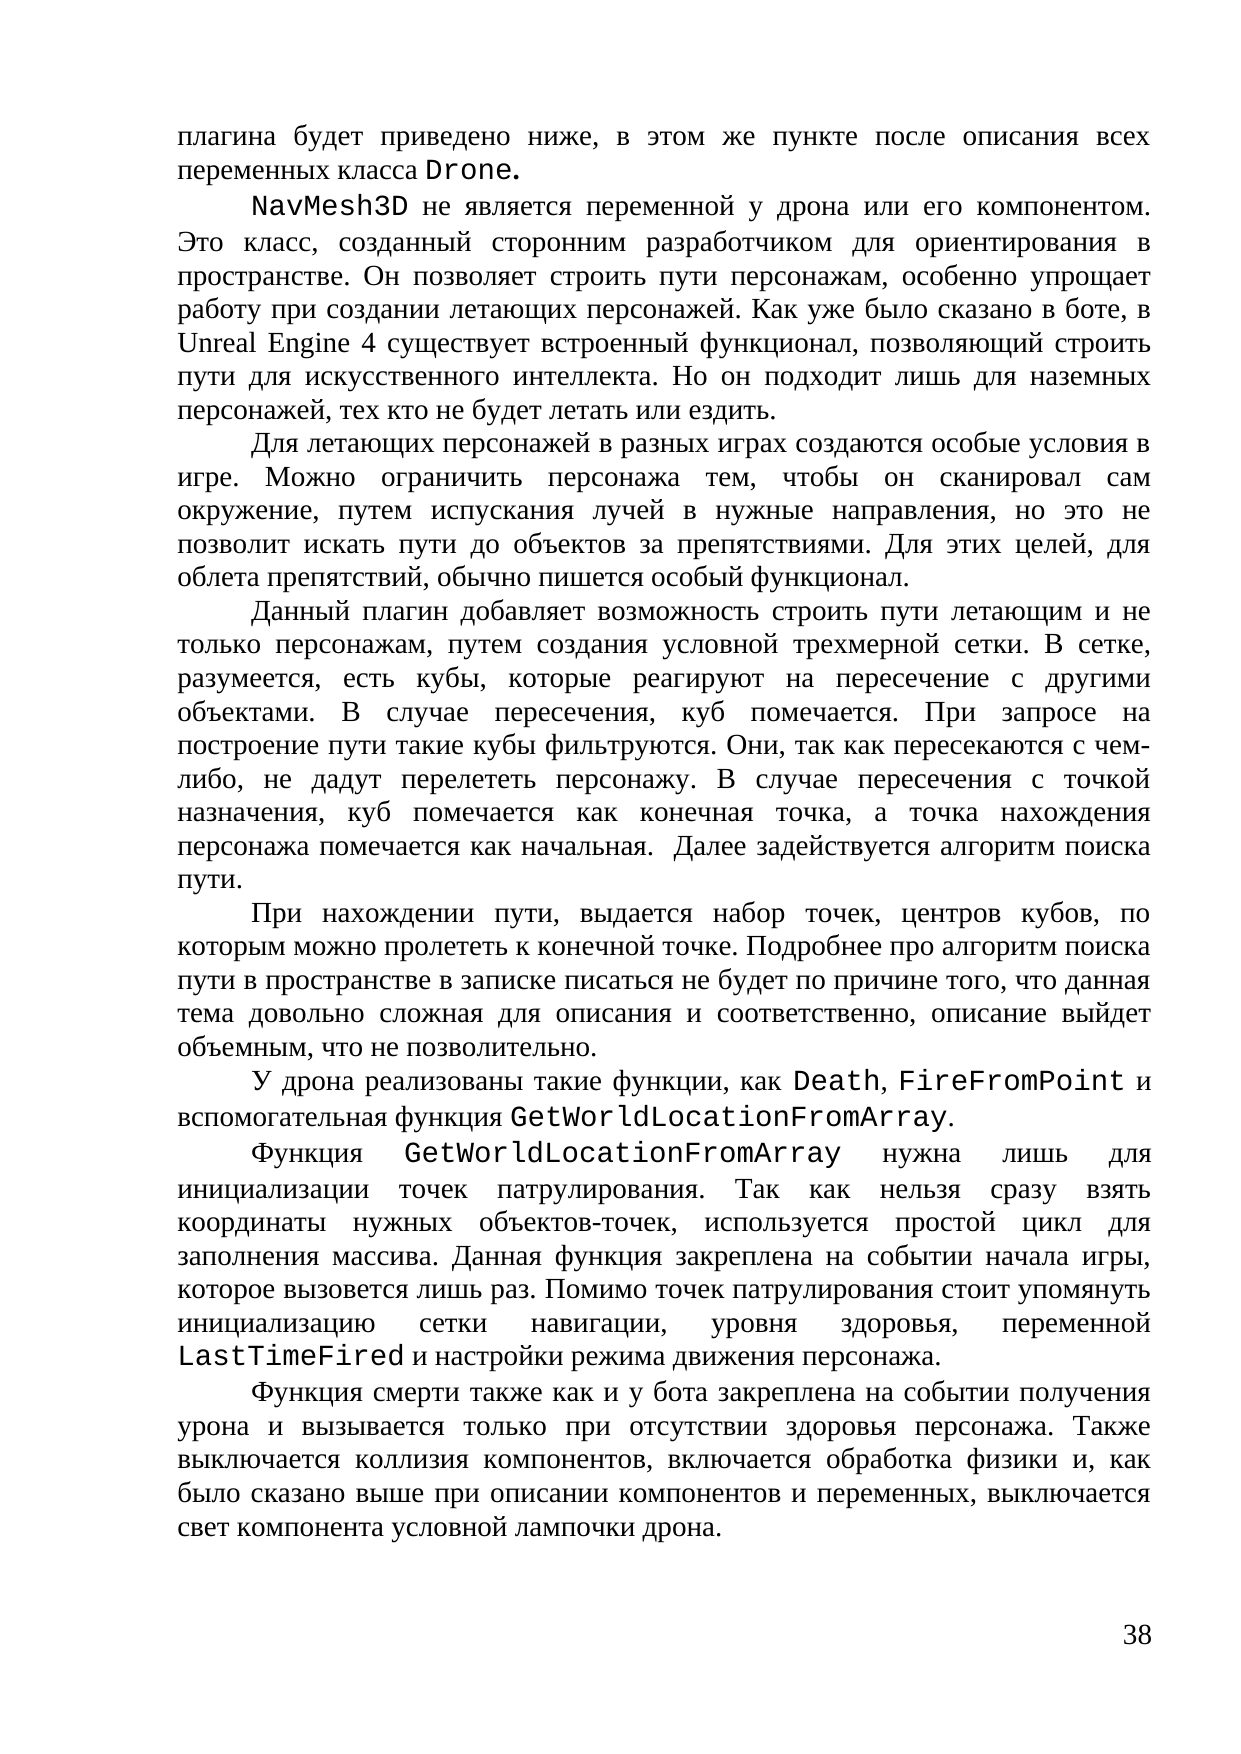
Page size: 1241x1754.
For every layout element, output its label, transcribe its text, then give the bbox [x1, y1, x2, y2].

text При нахождении пути, выдается набор точек, центров кубов, по которым можно пролететь к конечной точке. Подробнее про алгоритм поиска пути в пространстве в записке писаться не будет по причине того, что данная тема довольно сложная для описания и соответственно, описание выйдет объемным, что не позволительно. [177, 895, 1152, 1063]
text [177, 118, 1152, 188]
text Данный плагин добавляет возможность строить пути летающим и не только персонажам, путем создания условной трехмерной сетки. В сетке, разумеется, есть кубы, которые реагируют на пересечение с другими объектами. В случае пересечения, куб помечается. При запросе на построение пути такие кубы фильтруются. Они, так как пересекаются с чем-либо, не дадут перелететь персонажу. В случае пересечения с точкой назначения, куб помечается как конечная точка, а точка нахождения персонажа помечается как начальная. Далее задействуется алгоритм поиска пути. [177, 593, 1152, 895]
text Для летающих персонажей в разных играх создаются особые условия в игре. Можно ограничить персонажа тем, чтобы он сканировал сам окружение, путем испускания лучей в нужные направления, но это не позволит искать пути до объектов за препятствиями. Для этих целей, для облета препятствий, обычно пишется особый функционал. [177, 425, 1152, 593]
text Функция GetWorldLocationFromArray нужна лишь для инициализации точек патрулирования. Так как нельзя сразу взять координаты нужных объектов-точек, используется простой цикл для заполнения массива. Данная функция закреплена на событии начала игры, которое вызовется лишь раз. Помимо точек патрулирования стоит упомянуть инициализацию сетки навигации, уровня здоровья, переменной LastTimeFired и настройки режима движения персонажа. [177, 1135, 1152, 1374]
text NavMesh3D не является переменной у дрона или его компонентом. Это класс, созданный сторонним разработчиком для ориентирования в пространстве. Он позволяет строить пути персонажам, особенно упрощает работу при создании летающих персонажей. Как уже было сказано в боте, в Unreal Engine 4 существует встроенный функционал, позволяющий строить пути для искусственного интеллекта. Но он подходит лишь для наземных персонажей, тех кто не будет летать или ездить. [177, 188, 1152, 425]
text Функция смерти также как и у бота закреплена на событии получения урона и вызывается только при отсутствии здоровья персонажа. Также выключается коллизия компонентов, включается обработка физики и, как было сказано выше при описании компонентов и переменных, выключается свет компонента условной лампочки дрона. [177, 1374, 1152, 1542]
text У дрона реализованы такие функции, как Death, FireFromPoint и вспомогательная функция GetWorldLocationFromArray. [177, 1063, 1152, 1135]
